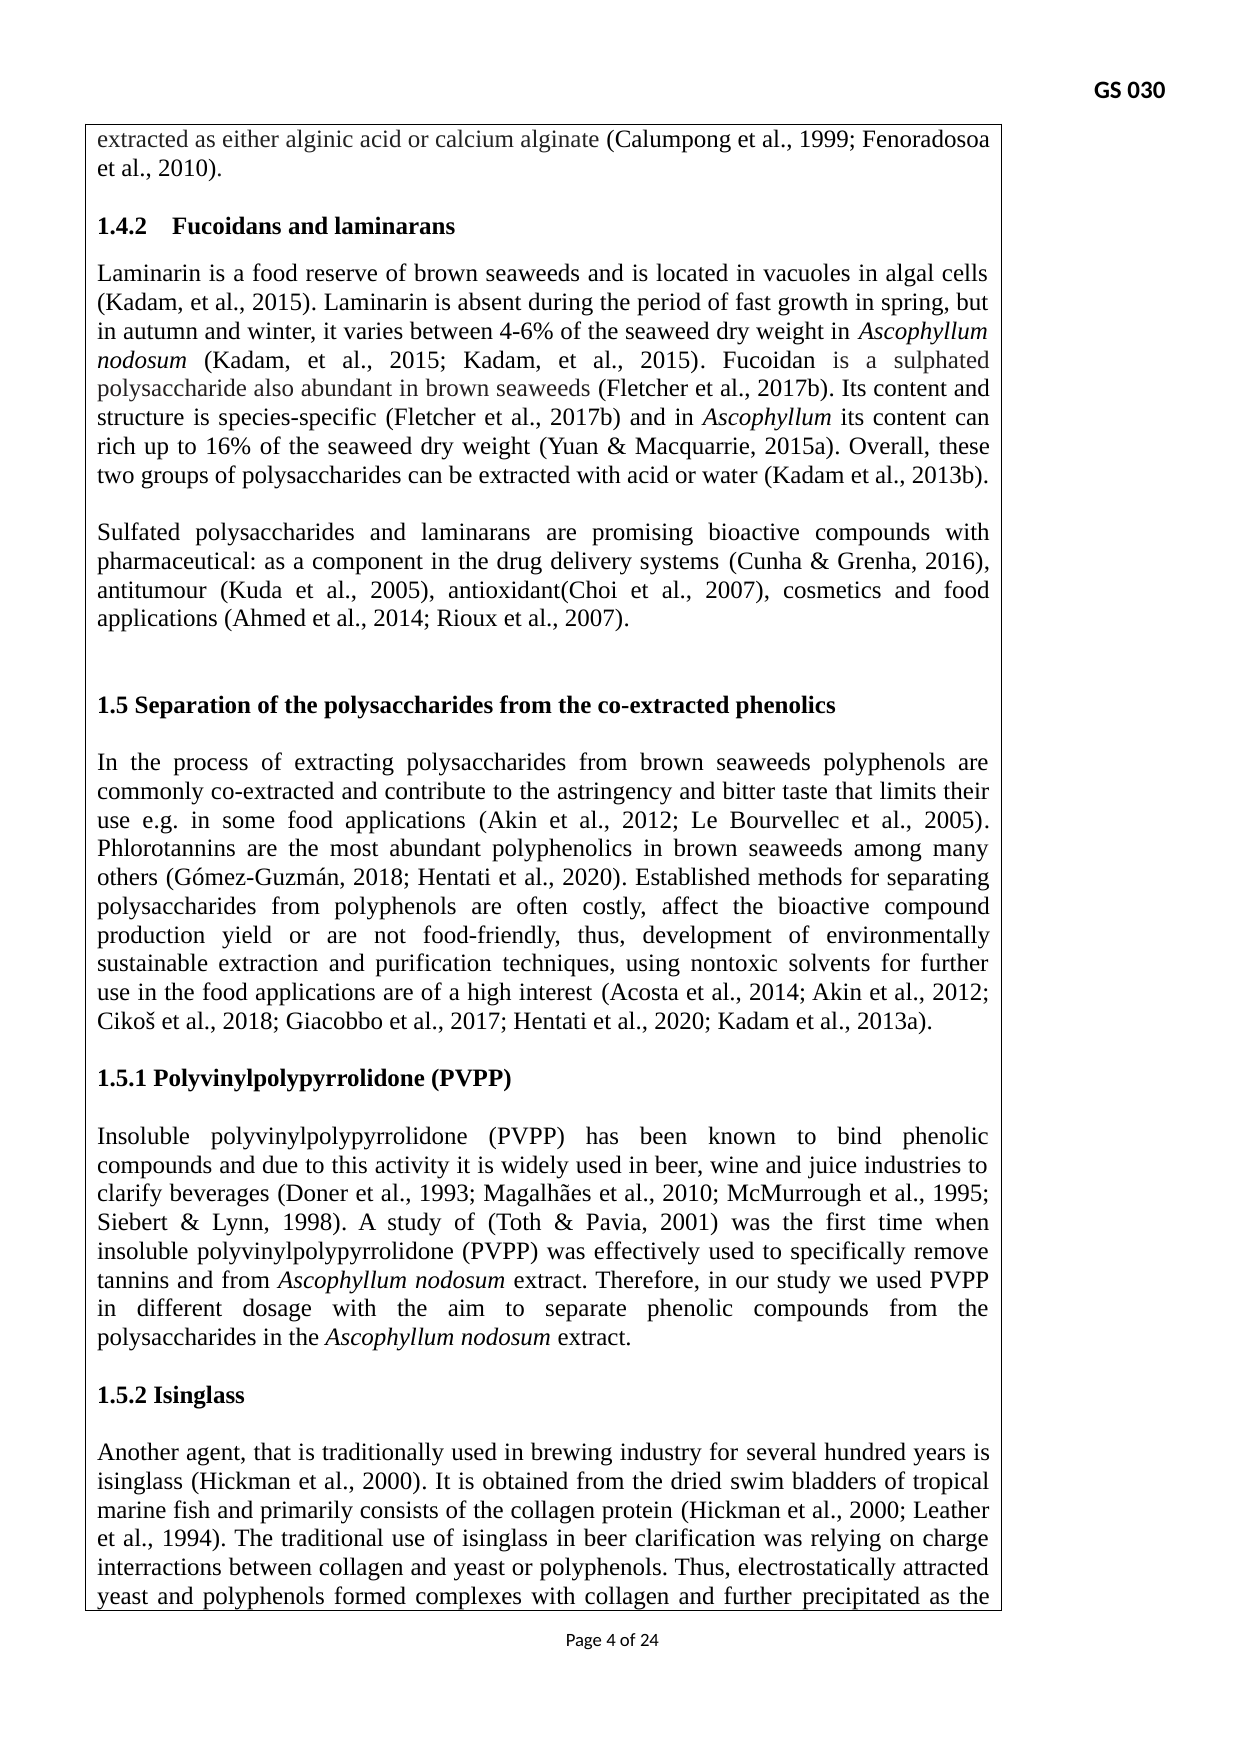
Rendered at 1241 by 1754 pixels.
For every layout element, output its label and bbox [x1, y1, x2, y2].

table_header [86, 125, 1001, 1610]
